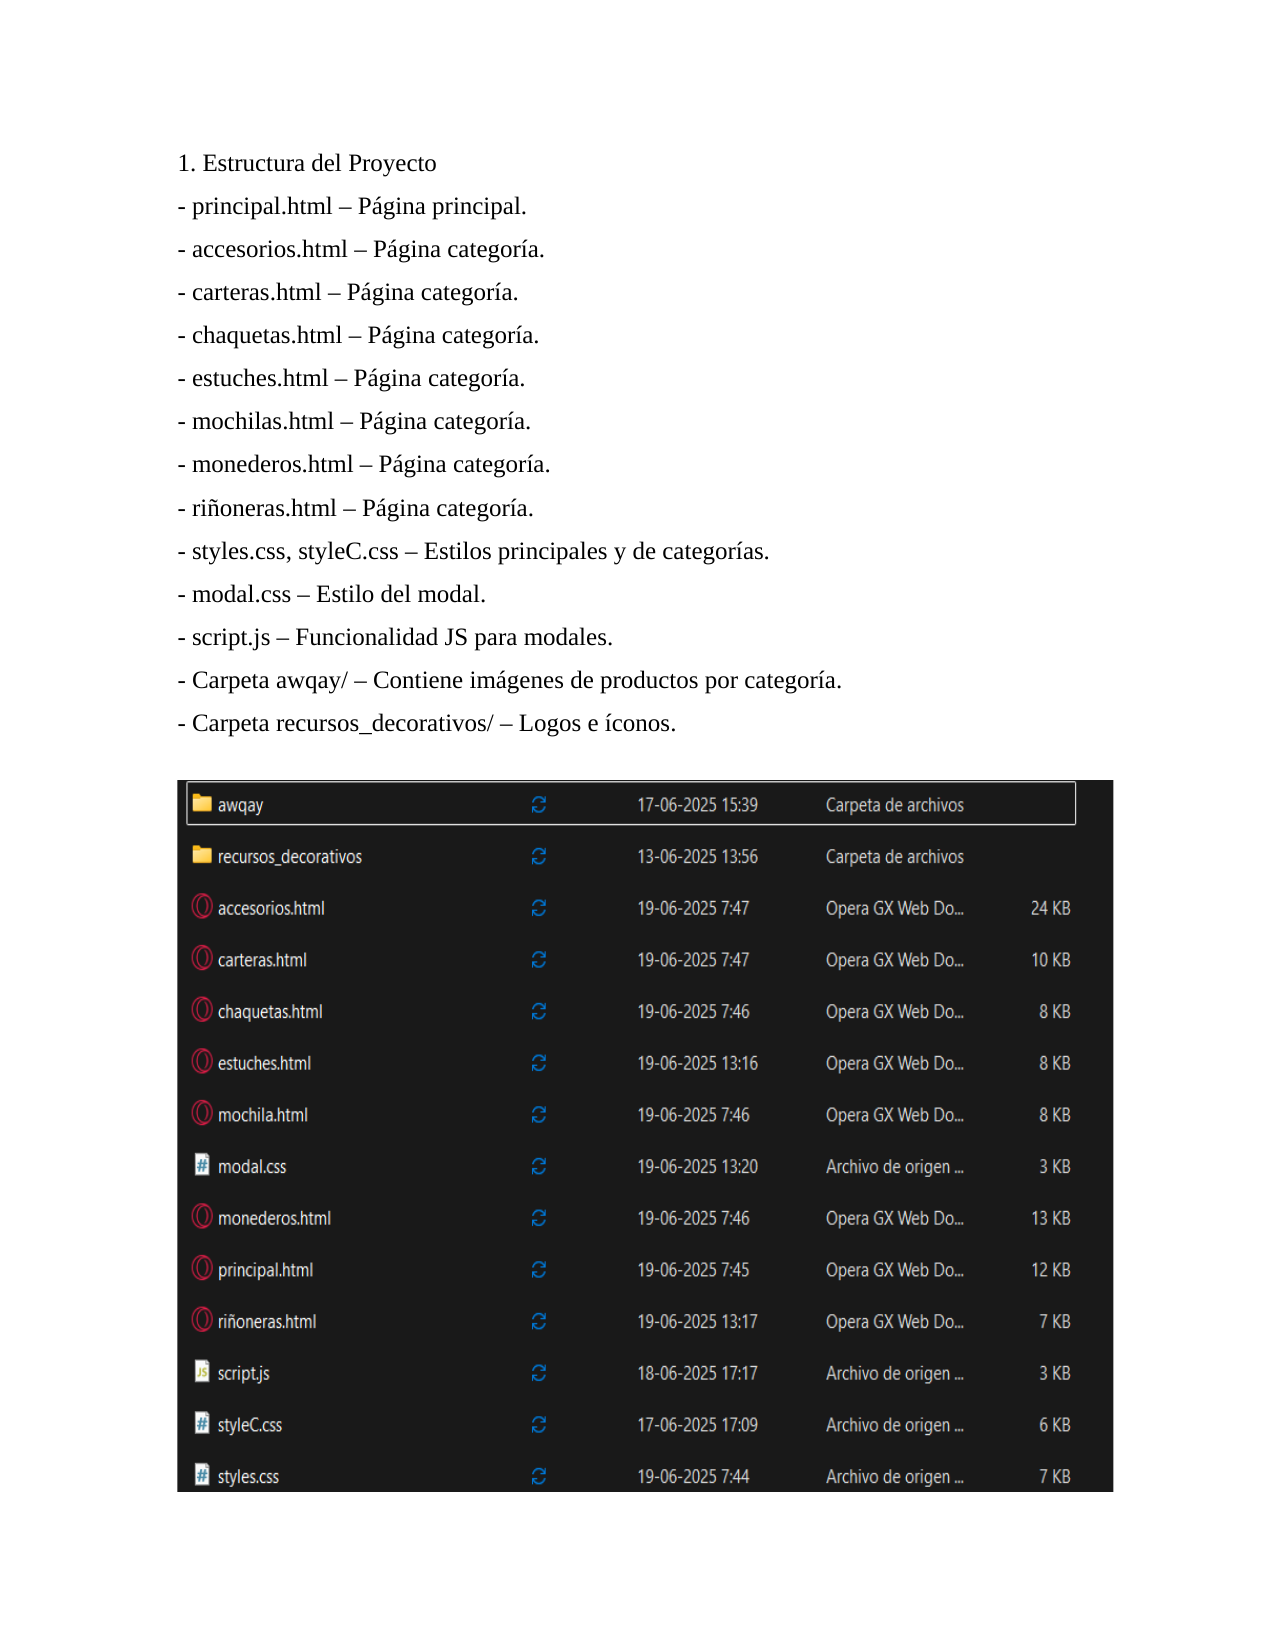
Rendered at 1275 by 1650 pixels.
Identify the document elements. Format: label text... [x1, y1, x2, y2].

text - styles.css, styleC.css – Estilos principales y de categorías. - modal.css – Estilo del modal. [177, 536, 1098, 608]
text - principal.html – Página principal. [177, 191, 1098, 219]
text 1. Estructura del Proyecto [177, 148, 1098, 176]
picture [177, 780, 1114, 1492]
text - script.js – Funcionalidad JS para modales. - Carpeta awqay/ – Contiene imágenes de productos por categoría. - Carpeta recursos_decorativos/ – Logos e íconos. [177, 622, 1098, 737]
text - accesorios.html – Página categoría. - carteras.html – Página categoría. - chaquetas.html – Página categoría. - estuches.html – Página categoría. - mochilas.html – Página categoría. - monederos.html – Página categoría. - riñoneras.html – Página categoría. [177, 234, 1098, 521]
